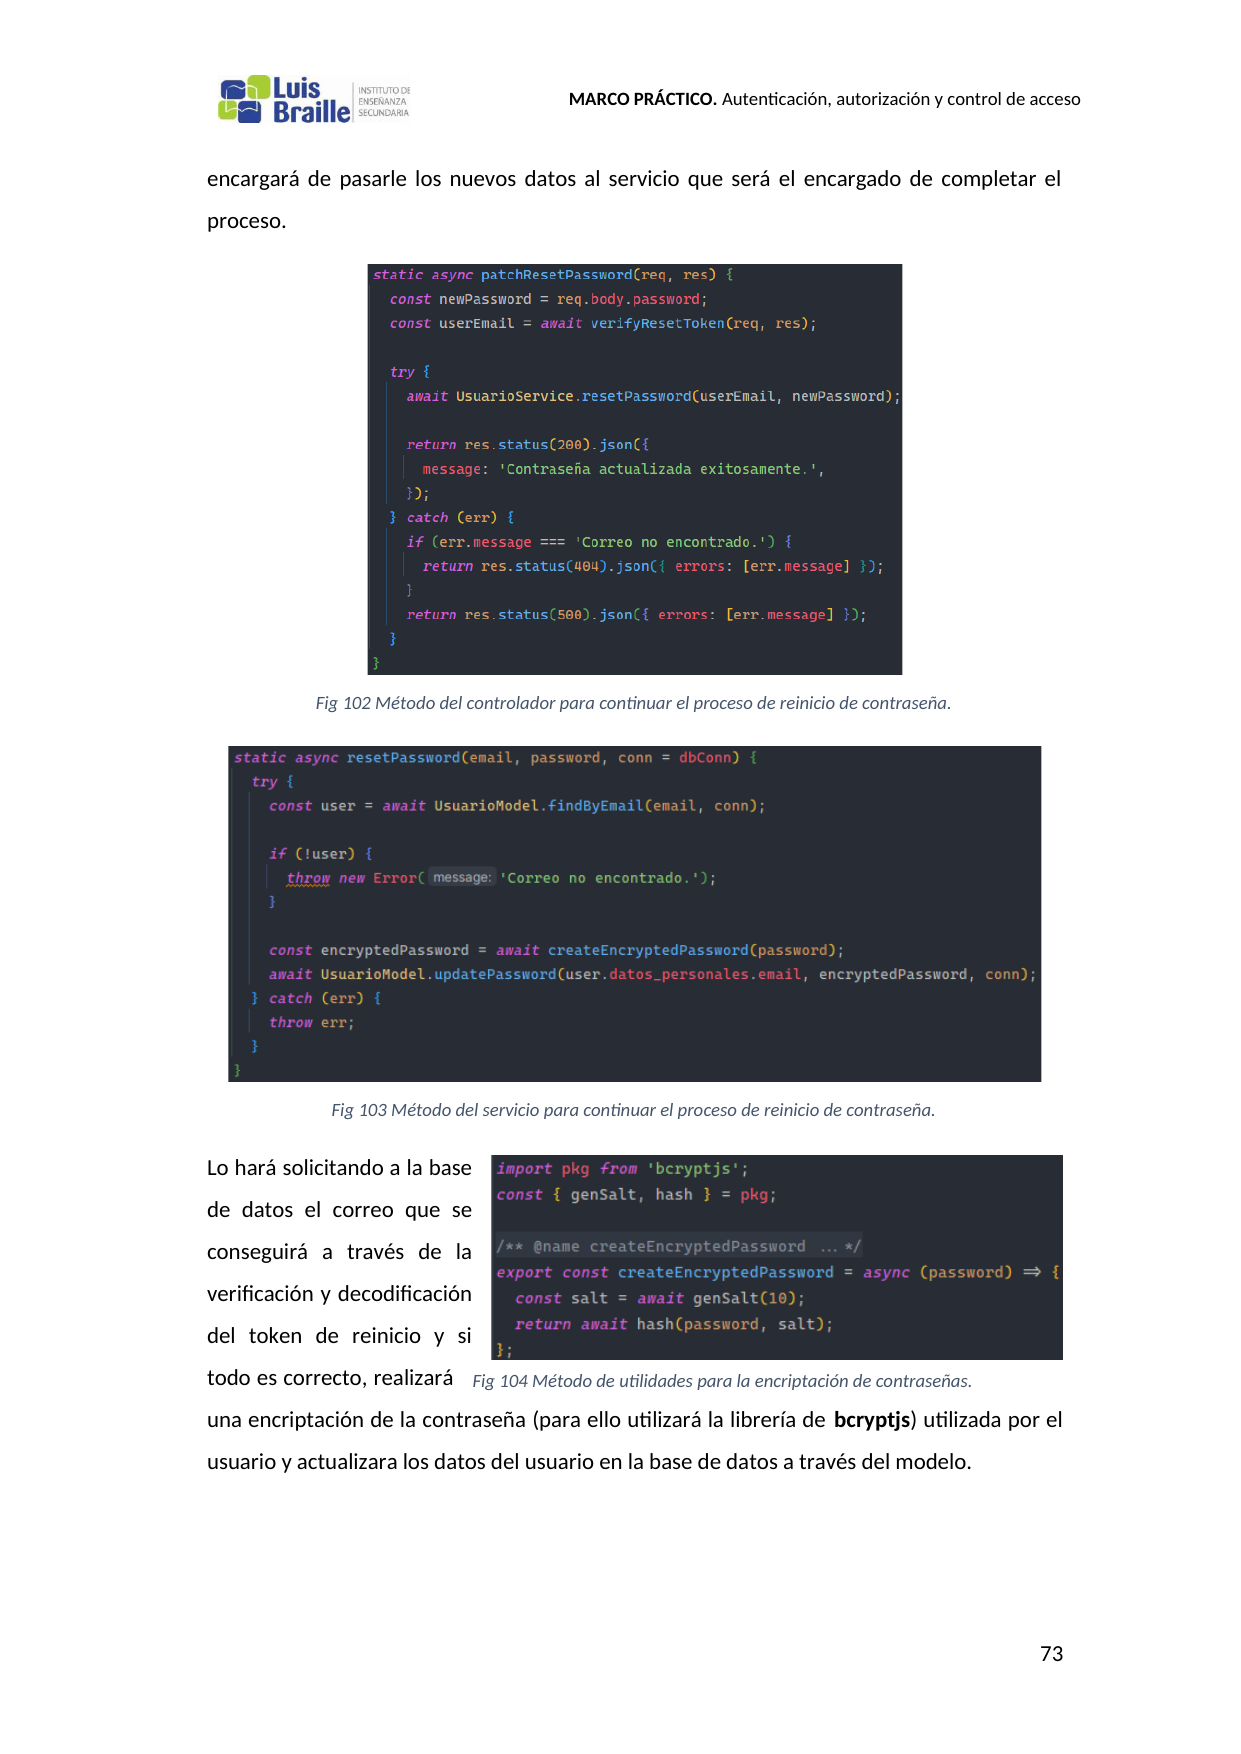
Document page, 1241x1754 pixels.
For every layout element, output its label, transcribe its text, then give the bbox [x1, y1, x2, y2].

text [207, 164, 1063, 234]
picture [228, 746, 1042, 1082]
text Fig 102 Método del controlador para continuar el proceso de reinicio de contraseña. [207, 691, 1063, 714]
picture [491, 1155, 1063, 1360]
text Fig 103 Método del servicio para continuar el proceso de reinicio de contraseña. [207, 1098, 1063, 1121]
picture [367, 264, 903, 675]
